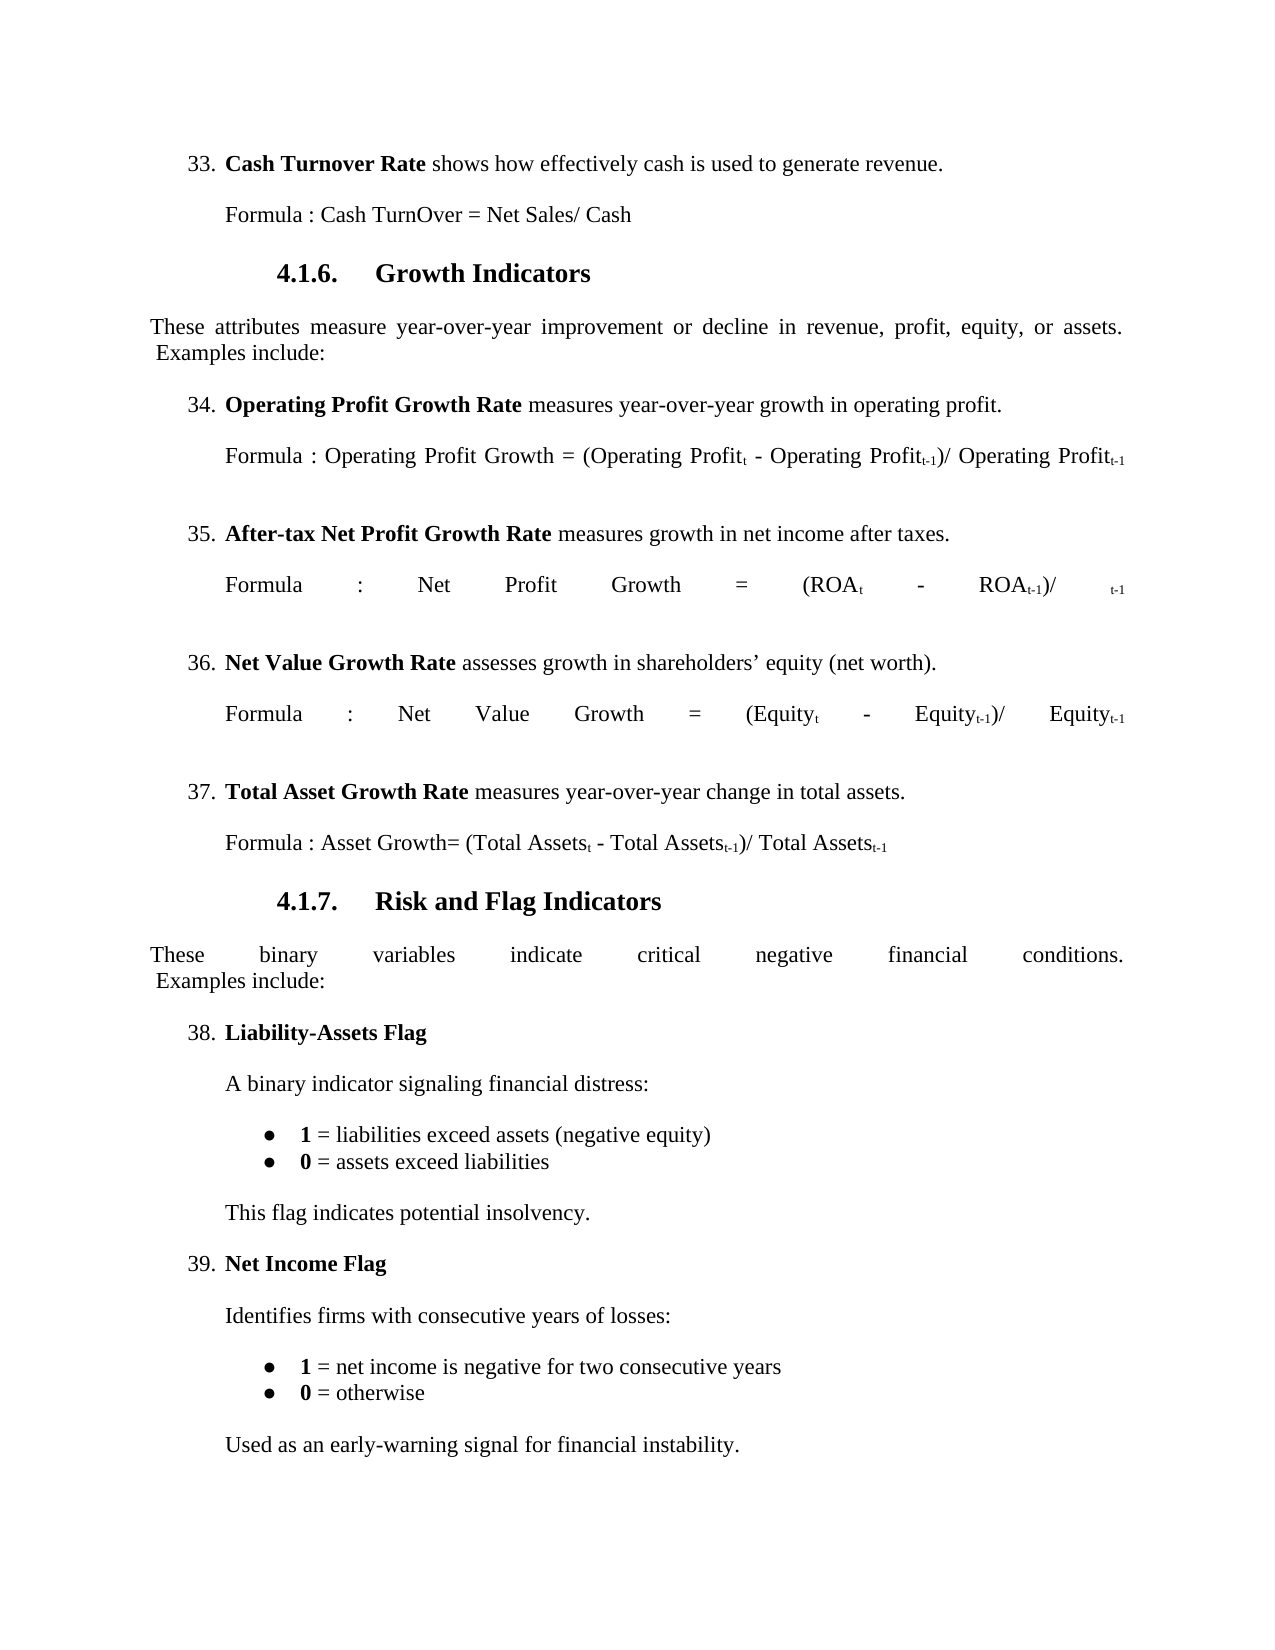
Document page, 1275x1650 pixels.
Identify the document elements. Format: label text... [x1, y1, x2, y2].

list 0 = otherwise [262, 1379, 1125, 1406]
text These attributes measure year-over-year improvement or decline in revenue, profit, equity, or assets. Examples include: [150, 313, 1125, 366]
list Operating Profit Growth Rate measures year-over-year growth in operating profit. [187, 391, 1125, 417]
list After-tax Net Profit Growth Rate measures growth in net income after taxes. [187, 520, 1125, 546]
text Formula : Net Profit Growth = (ROAt - ROAt-1)/ t-1 [225, 571, 1125, 624]
subtitle Growth Indicators [337, 257, 1125, 288]
list 1 = liabilities exceed assets (negative equity) [262, 1121, 1125, 1148]
text These binary variables indicate critical negative financial conditions. Examples include: [150, 941, 1125, 994]
text Identifies firms with consecutive years of losses: [225, 1302, 1125, 1328]
text Formula : Operating Profit Growth = (Operating Profitt - Operating Profitt-1)/ Operating Profitt-1 [225, 442, 1125, 495]
list 0 = assets exceed liabilities [262, 1148, 1125, 1174]
list Net Income Flag [187, 1250, 1125, 1277]
text Formula : Cash TurnOver = Net Sales/ Cash [225, 201, 1125, 228]
text A binary indicator signaling financial distress: [225, 1070, 1125, 1096]
list 1 = net income is negative for two consecutive years [262, 1353, 1125, 1379]
list Net Value Growth Rate assesses growth in shareholders’ equity (net worth). [187, 649, 1125, 675]
text Used as an early-warning signal for financial instability. [225, 1431, 1125, 1457]
subtitle Risk and Flag Indicators [337, 885, 1125, 916]
list Liability-Assets Flag [187, 1019, 1125, 1045]
list Cash Turnover Rate shows how effectively cash is used to generate revenue. [187, 150, 1125, 176]
text This flag indicates potential insolvency. [225, 1199, 1125, 1225]
text Formula : Net Value Growth = (Equityt - Equityt-1)/ Equityt-1 [225, 700, 1125, 753]
text Formula : Asset Growth= (Total Assetst - Total Assetst-1)/ Total Assetst-1 [225, 829, 1125, 856]
list Total Asset Growth Rate measures year-over-year change in total assets. [187, 778, 1125, 804]
